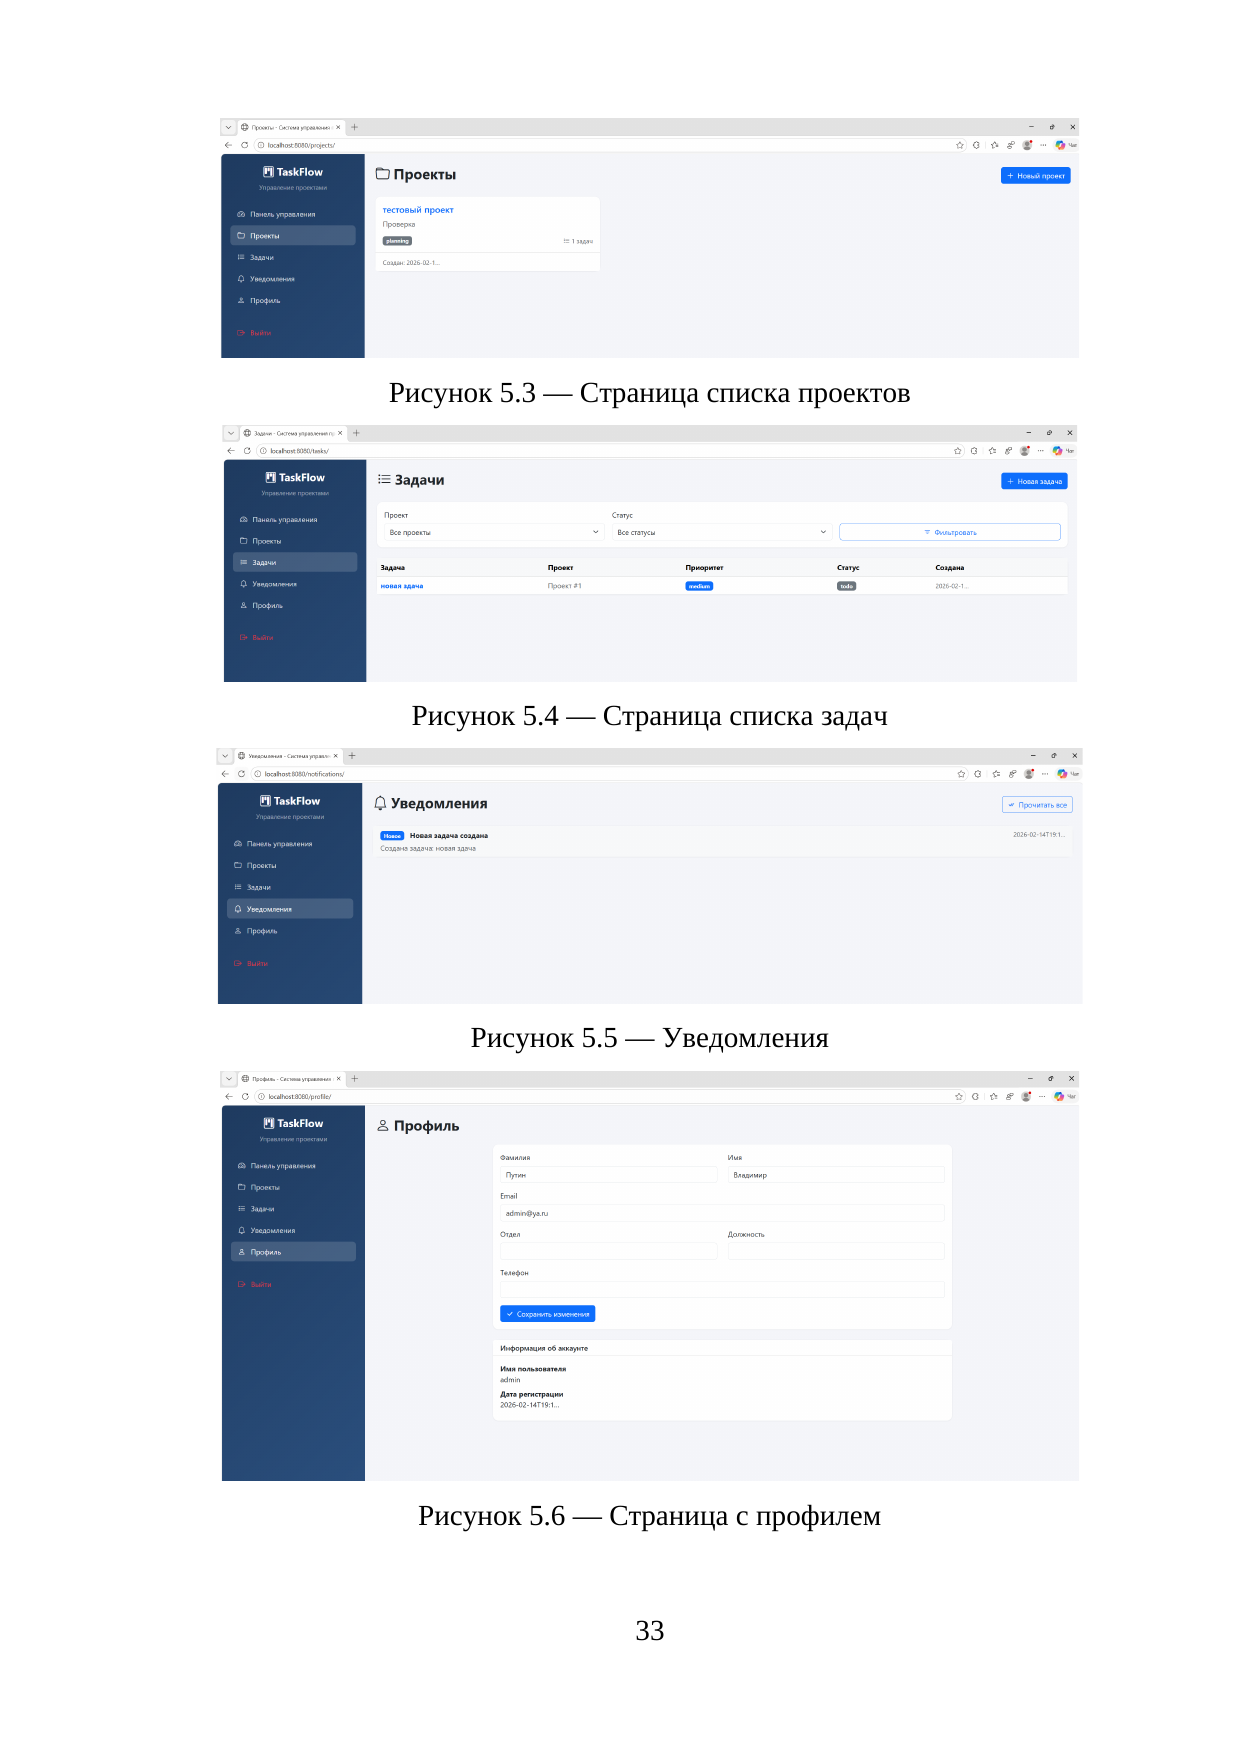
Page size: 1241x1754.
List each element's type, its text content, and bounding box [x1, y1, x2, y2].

picture [220, 118, 1080, 358]
picture [216, 748, 1083, 1004]
picture [222, 425, 1078, 682]
text Рисунок 5.6 — Страница с профилем [148, 1498, 1152, 1531]
text Рисунок 5.5 — Уведомления [148, 1021, 1152, 1054]
picture [220, 1071, 1080, 1481]
text Рисунок 5.3 — Страница списка проектов [148, 375, 1152, 408]
text Рисунок 5.4 — Страница списка задач [148, 698, 1152, 732]
